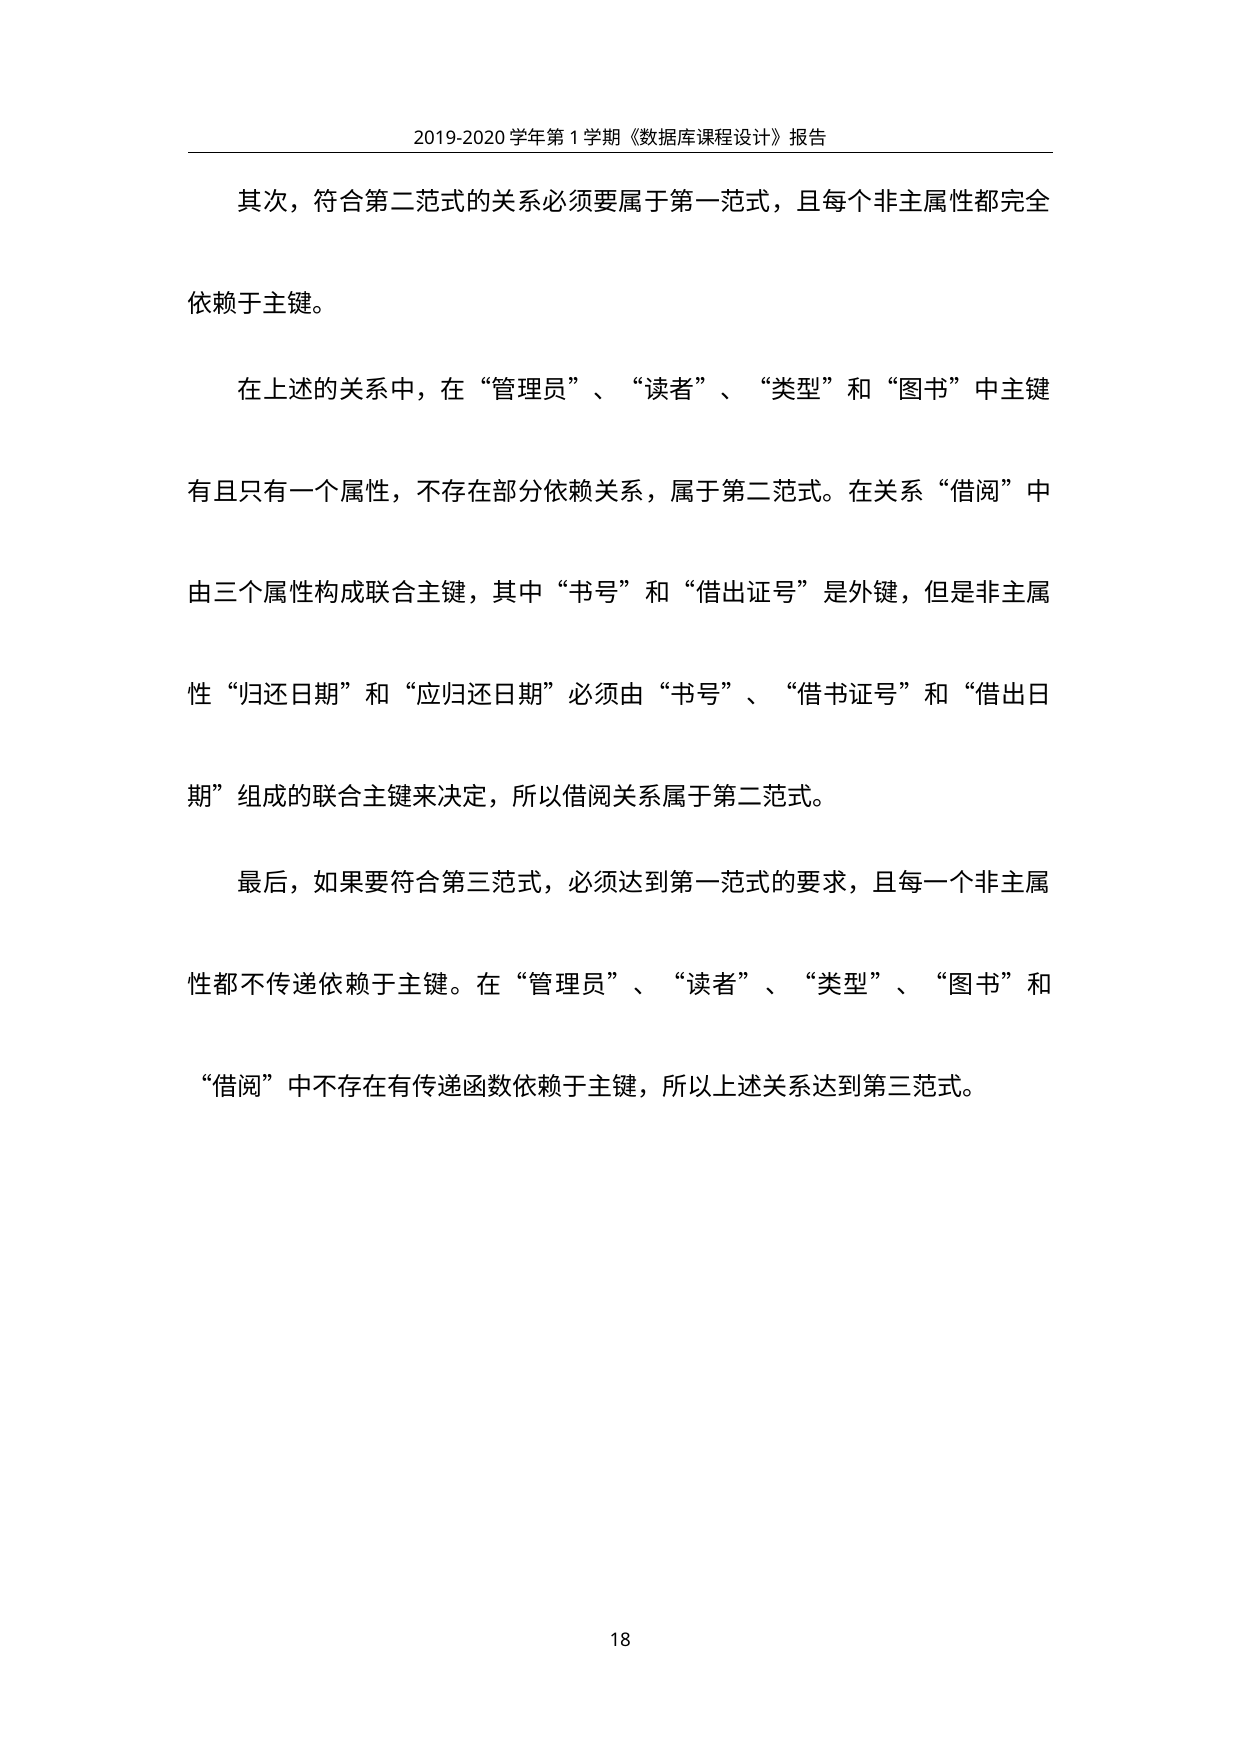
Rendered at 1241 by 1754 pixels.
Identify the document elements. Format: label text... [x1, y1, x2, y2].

text 最后，如果要符合第三范式，必须达到第一范式的要求，且每一个非主属性都不传递依赖于主键。在“管理员”、“读者”、“类型”、“图书”和“借阅”中不存在有传递函数依赖于主键，所以上述关系达到第三范式。 [187, 847, 1053, 1118]
text 在上述的关系中，在“管理员”、“读者”、“类型”和“图书”中主键有且只有一个属性，不存在部分依赖关系，属于第二范式。在关系“借阅”中由三个属性构成联合主键，其中“书号”和“借出证号”是外键，但是非主属性“归还日期”和“应归还日期”必须由“书号”、“借书证号”和“借出日期”组成的联合主键来决定，所以借阅关系属于第二范式。 [187, 353, 1053, 829]
text 其次，符合第二范式的关系必须要属于第一范式，且每个非主属性都完全依赖于主键。 [187, 165, 1053, 335]
